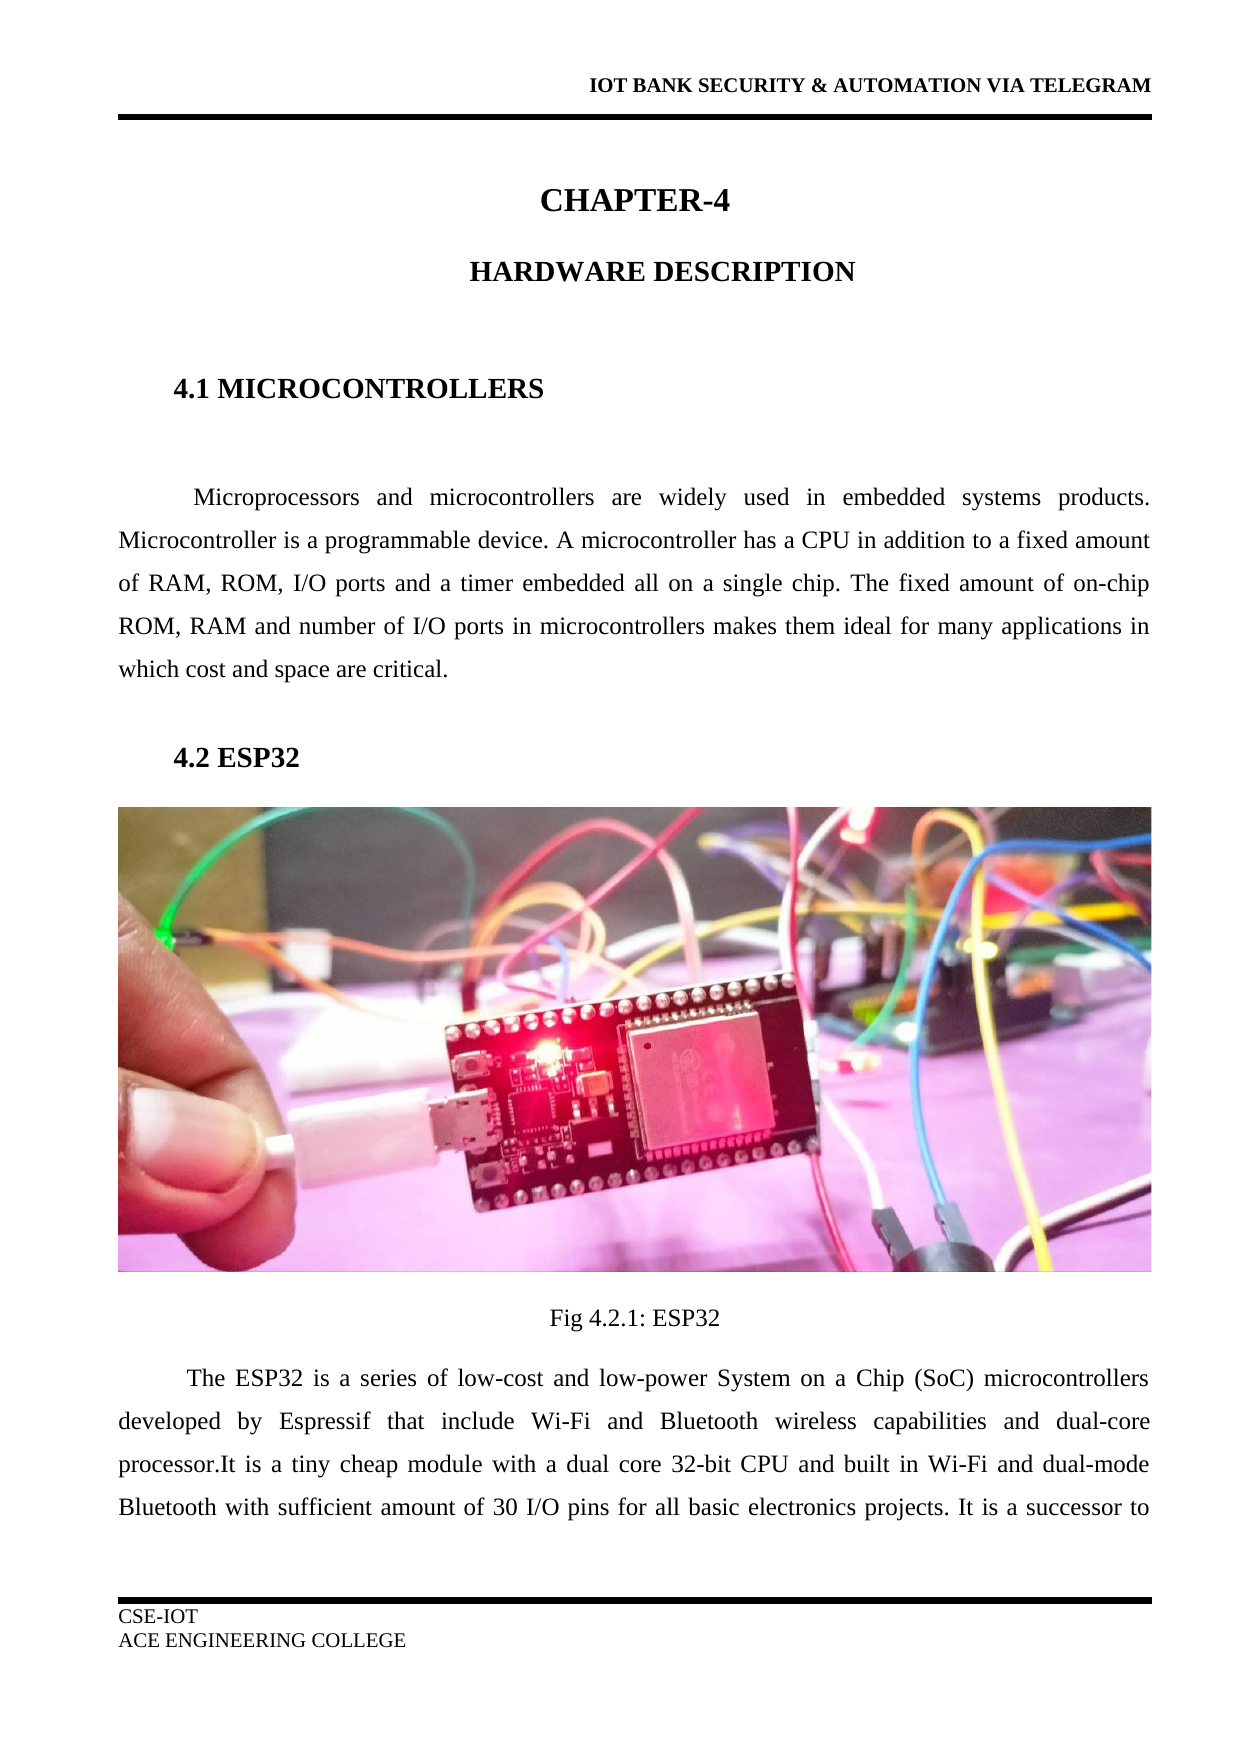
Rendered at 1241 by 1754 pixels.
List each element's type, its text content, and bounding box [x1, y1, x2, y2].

subtitle CHAPTER-4 [118, 180, 1152, 218]
picture [118, 807, 1152, 1272]
subtitle Fig 4.2.1: ESP32 [118, 1303, 1152, 1332]
text Microprocessors and microcontrollers are widely used in embedded systems products. Microcontroller is a programmable device. A microcontroller has a CPU in addition to a fixed amount of RAM, ROM, I/O ports and a timer embedded all on a single chip. The fixed amount of on-chip ROM, RAM and number of I/O ports in microcontrollers makes them ideal for many applications in which cost and space are critical. [118, 482, 1152, 683]
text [118, 1363, 1152, 1521]
subtitle 4.2 ESP32 [173, 741, 1152, 774]
subtitle HARDWARE DESCRIPTION [173, 254, 1152, 288]
subtitle 4.1 MICROCONTROLLERS [173, 372, 1152, 405]
